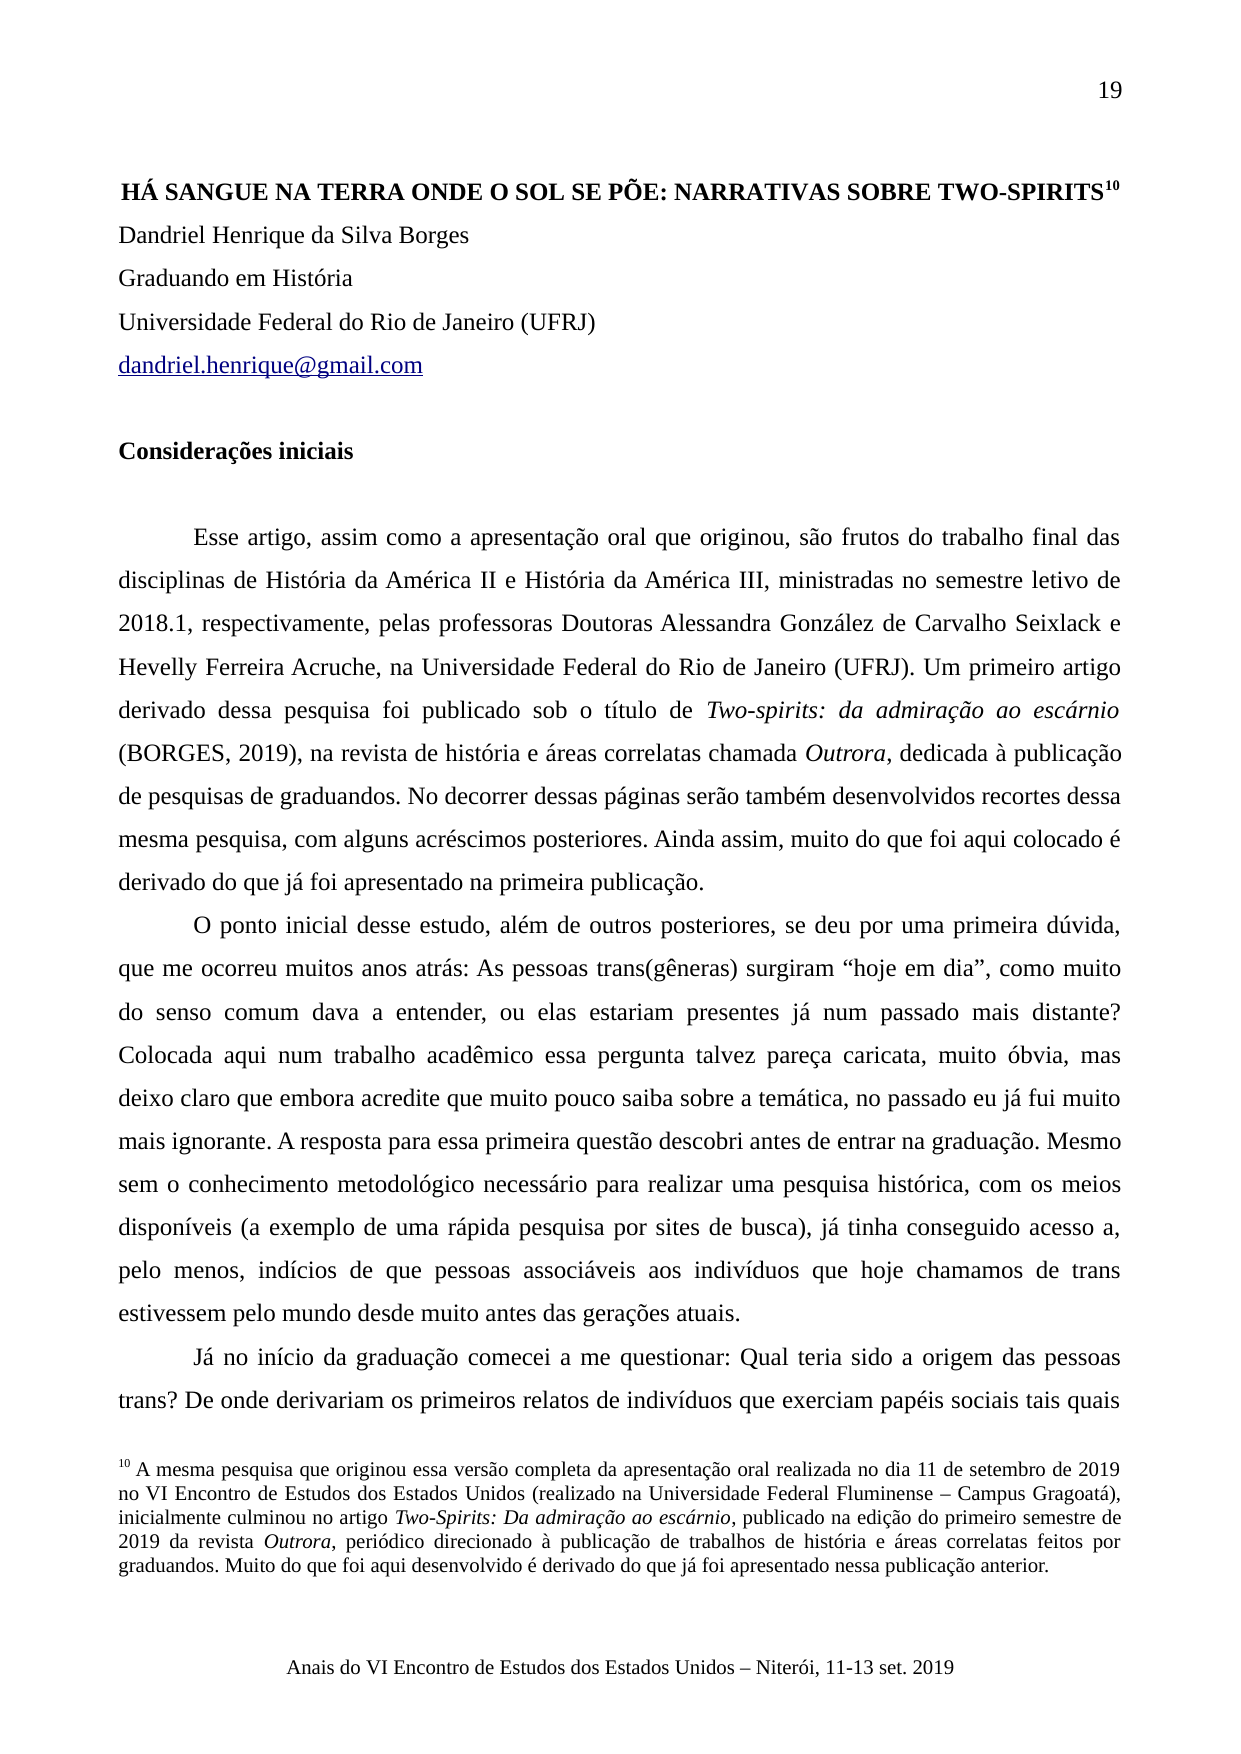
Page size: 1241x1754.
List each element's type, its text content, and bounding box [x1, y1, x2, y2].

text Esse artigo, assim como a apresentação oral que originou, são frutos do trabalho final das disciplinas de História da América II e História da América III, ministradas no semestre letivo de 2018.1, respectivamente, pelas professoras Doutoras Alessandra González de Carvalho Seixlack e Hevelly Ferreira Acruche, na Universidade Federal do Rio de Janeiro (UFRJ). Um primeiro artigo derivado dessa pesquisa foi publicado sob o título de Two-spirits: da admiração ao escárnio (BORGES, 2019), na revista de história e áreas correlatas chamada Outrora, dedicada à publicação de pesquisas de graduandos. No decorrer dessas páginas serão também desenvolvidos recortes dessa mesma pesquisa, com alguns acréscimos posteriores. Ainda assim, muito do que foi aqui colocado é derivado do que já foi apresentado na primeira publicação. [118, 522, 1122, 896]
text Graduando em História [118, 263, 1122, 292]
subtitle HÁ SANGUE NA TERRA ONDE O SOL SE PÕE: NARRATIVAS SOBRE TWO-SPIRITS [118, 177, 1122, 206]
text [118, 1342, 1122, 1413]
text dandriel.henrique@gmail.com [118, 350, 1122, 378]
subtitle Considerações iniciais [118, 436, 1122, 465]
subtitle Dandriel Henrique da Silva Borges [118, 220, 1122, 249]
text O ponto inicial desse estudo, além de outros posteriores, se deu por uma primeira dúvida, que me ocorreu muitos anos atrás: As pessoas trans(gêneras) surgiram “hoje em dia”, como muito do senso comum dava a entender, ou elas estariam presentes já num passado mais distante? Colocada aqui num trabalho acadêmico essa pergunta talvez pareça caricata, muito óbvia, mas deixo claro que embora acredite que muito pouco saiba sobre a temática, no passado eu já fui muito mais ignorante. A resposta para essa primeira questão descobri antes de entrar na graduação. Mesmo sem o conhecimento metodológico necessário para realizar uma pesquisa histórica, com os meios disponíveis (a exemplo de uma rápida pesquisa por sites de busca), já tinha conseguido acesso a, pelo menos, indícios de que pessoas associáveis aos indivíduos que hoje chamamos de trans estivessem pelo mundo desde muito antes das gerações atuais. [118, 910, 1122, 1327]
text Universidade Federal do Rio de Janeiro (UFRJ) [118, 307, 1122, 335]
